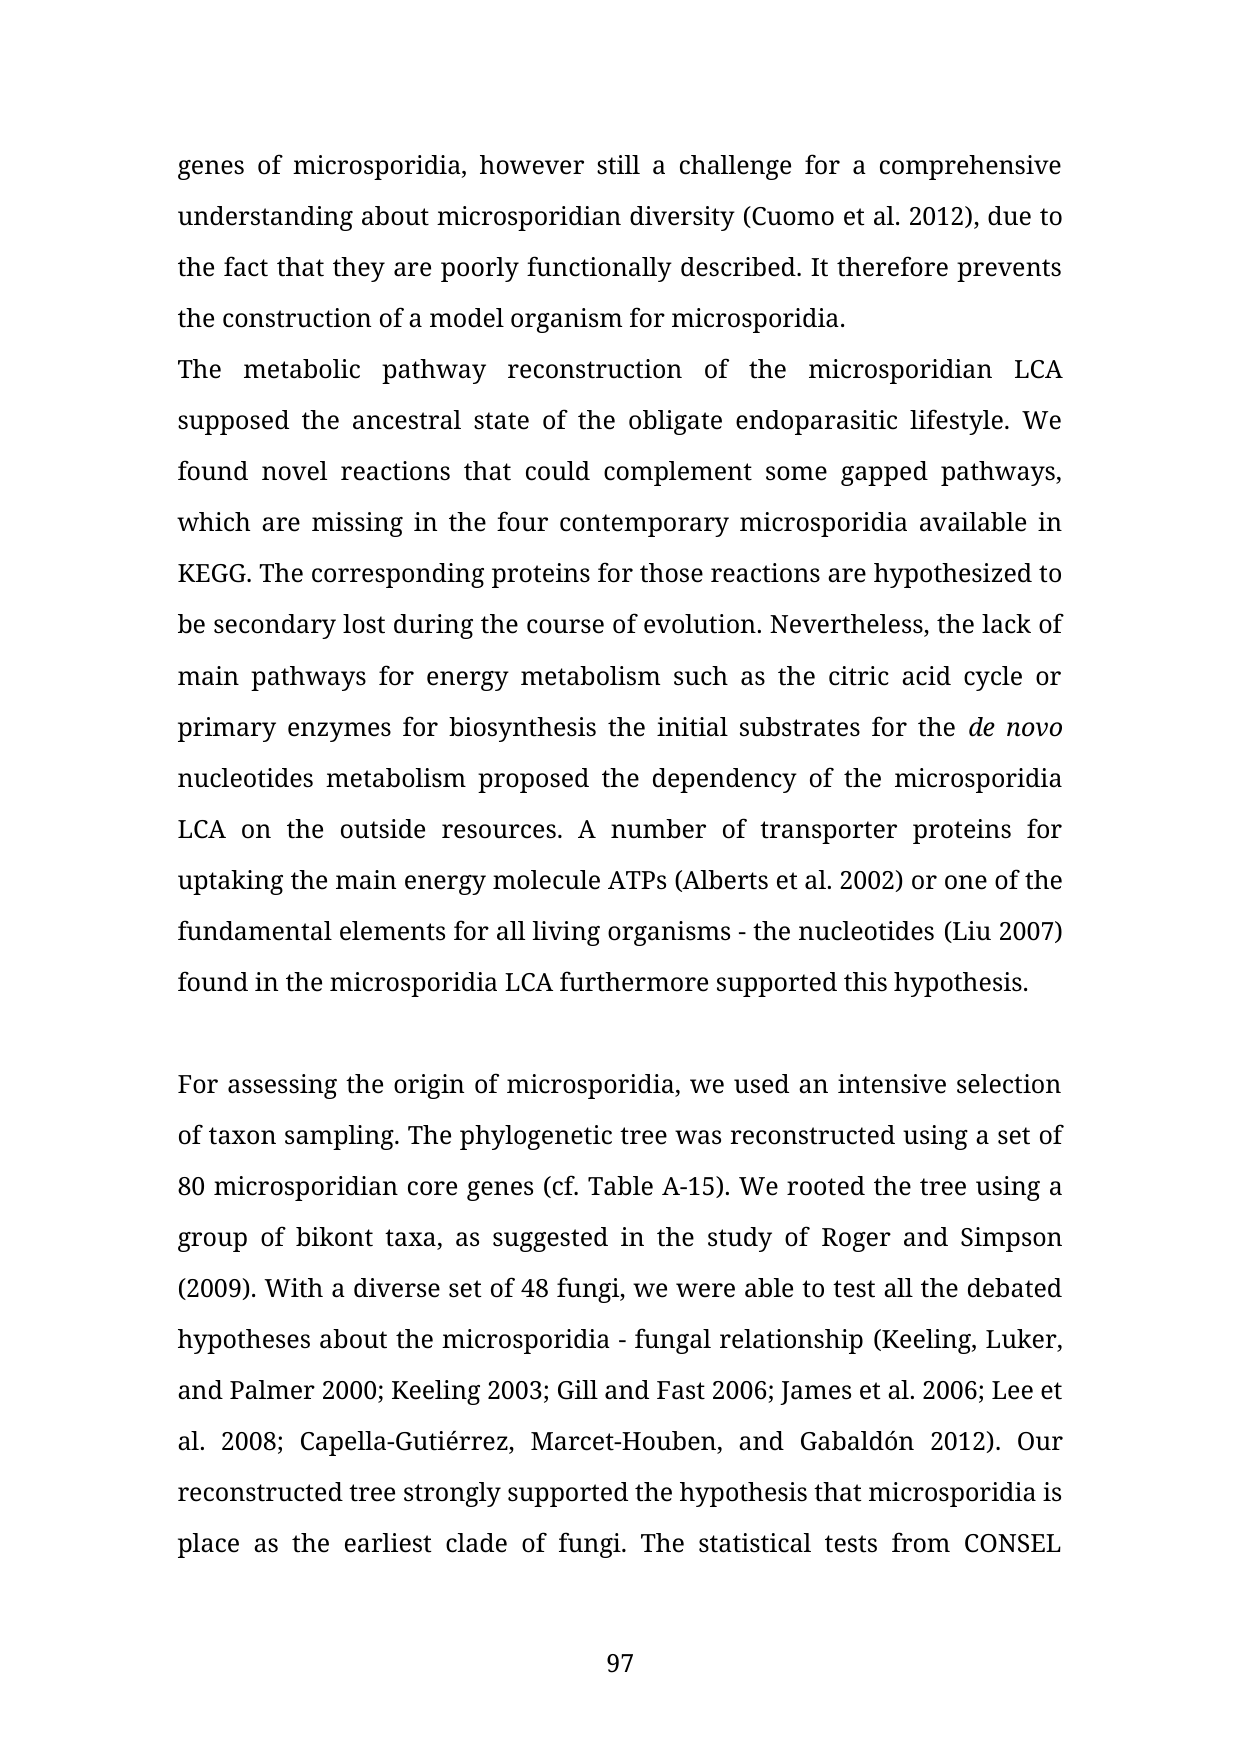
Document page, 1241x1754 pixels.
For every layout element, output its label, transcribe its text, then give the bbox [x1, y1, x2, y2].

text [177, 148, 1063, 335]
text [177, 1066, 1063, 1560]
text The metabolic pathway reconstruction of the microsporidian LCA supposed the ancestral state of the obligate endoparasitic lifestyle. We found novel reactions that could complement some gapped pathways, which are missing in the four contemporary microsporidia available in KEGG. The corresponding proteins for those reactions are hypothesized to be secondary lost during the course of evolution. Nevertheless, the lack of main pathways for energy metabolism such as the citric acid cycle or primary enzymes for biosynthesis the initial substrates for the de novo nucleotides metabolism proposed the dependency of the microsporidia LCA on the outside resources. A number of transporter proteins for uptaking the main energy molecule ATPs (Alberts et al. 2002) or one of the fundamental elements for all living organisms - the nucleotides (Liu 2007) found in the microsporidia LCA furthermore supported this hypothesis. [177, 352, 1063, 998]
